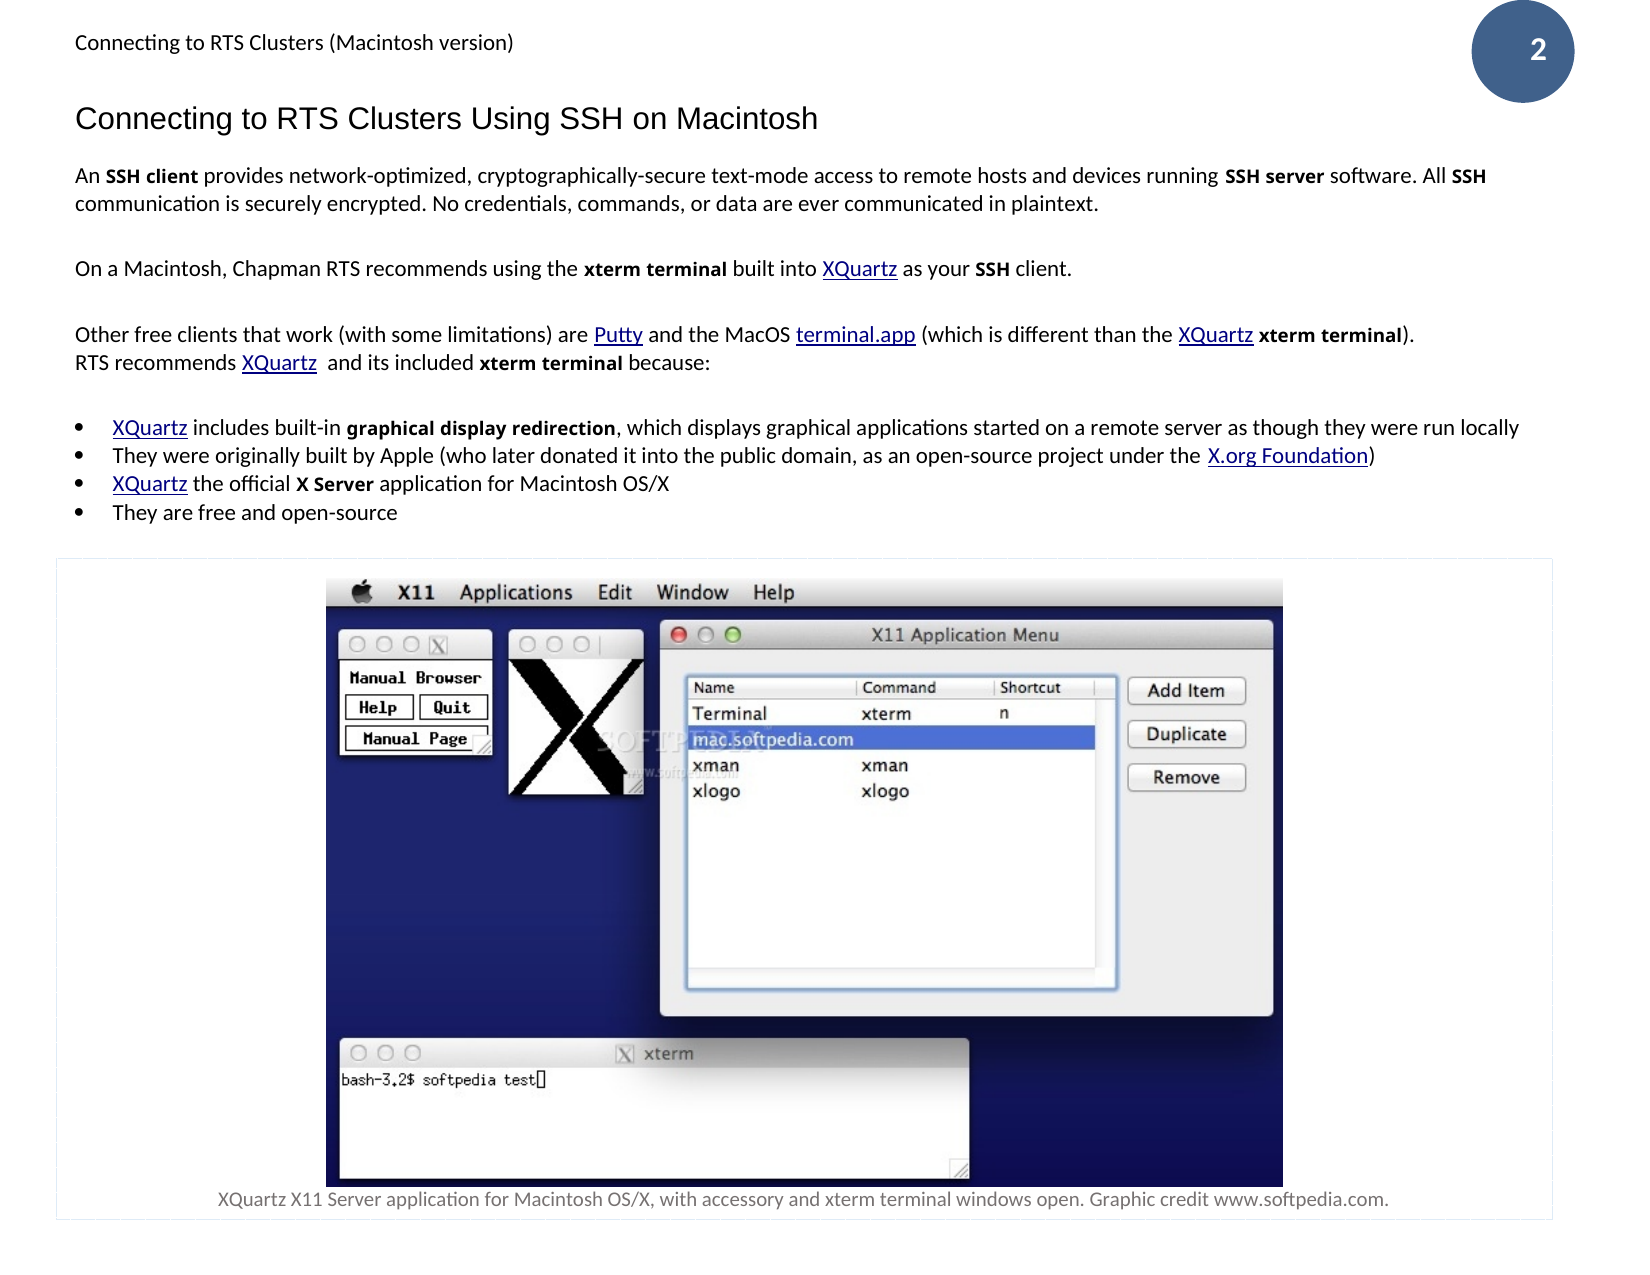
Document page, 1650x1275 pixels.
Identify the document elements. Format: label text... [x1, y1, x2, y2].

list XQuartz the official X Server application for Macintosh OS/X [75, 469, 1575, 498]
text An SSH client provides network-optimized, cryptographically-secure text-mode access to remote hosts and devices running SSH server software. All SSH communication is securely encrypted. No credentials, commands, or data are ever communicated in plaintext. [75, 161, 1575, 217]
picture [326, 578, 1283, 1187]
list They were originally built by Apple (who later donated it into the public domain, as an open-source project under the X.org Foundation) [75, 442, 1575, 469]
list They are free and open-source [75, 498, 1575, 526]
text On a Macintosh, Chapman RTS recommends using the xterm terminal built into XQuartz as your SSH client. [75, 254, 1575, 282]
list XQuartz includes built-in graphical display redirection, which displays graphical applications started on a remote server as though they were run locally [75, 413, 1575, 442]
text Other free clients that work (with some limitations) are Putty and the MacOS terminal.app (which is different than the XQuartz xterm terminal). RTS recommends XQuartz and its included xterm terminal because: [75, 320, 1575, 376]
subtitle Connecting to RTS Clusters Using SSH on Macintosh [75, 100, 1575, 136]
